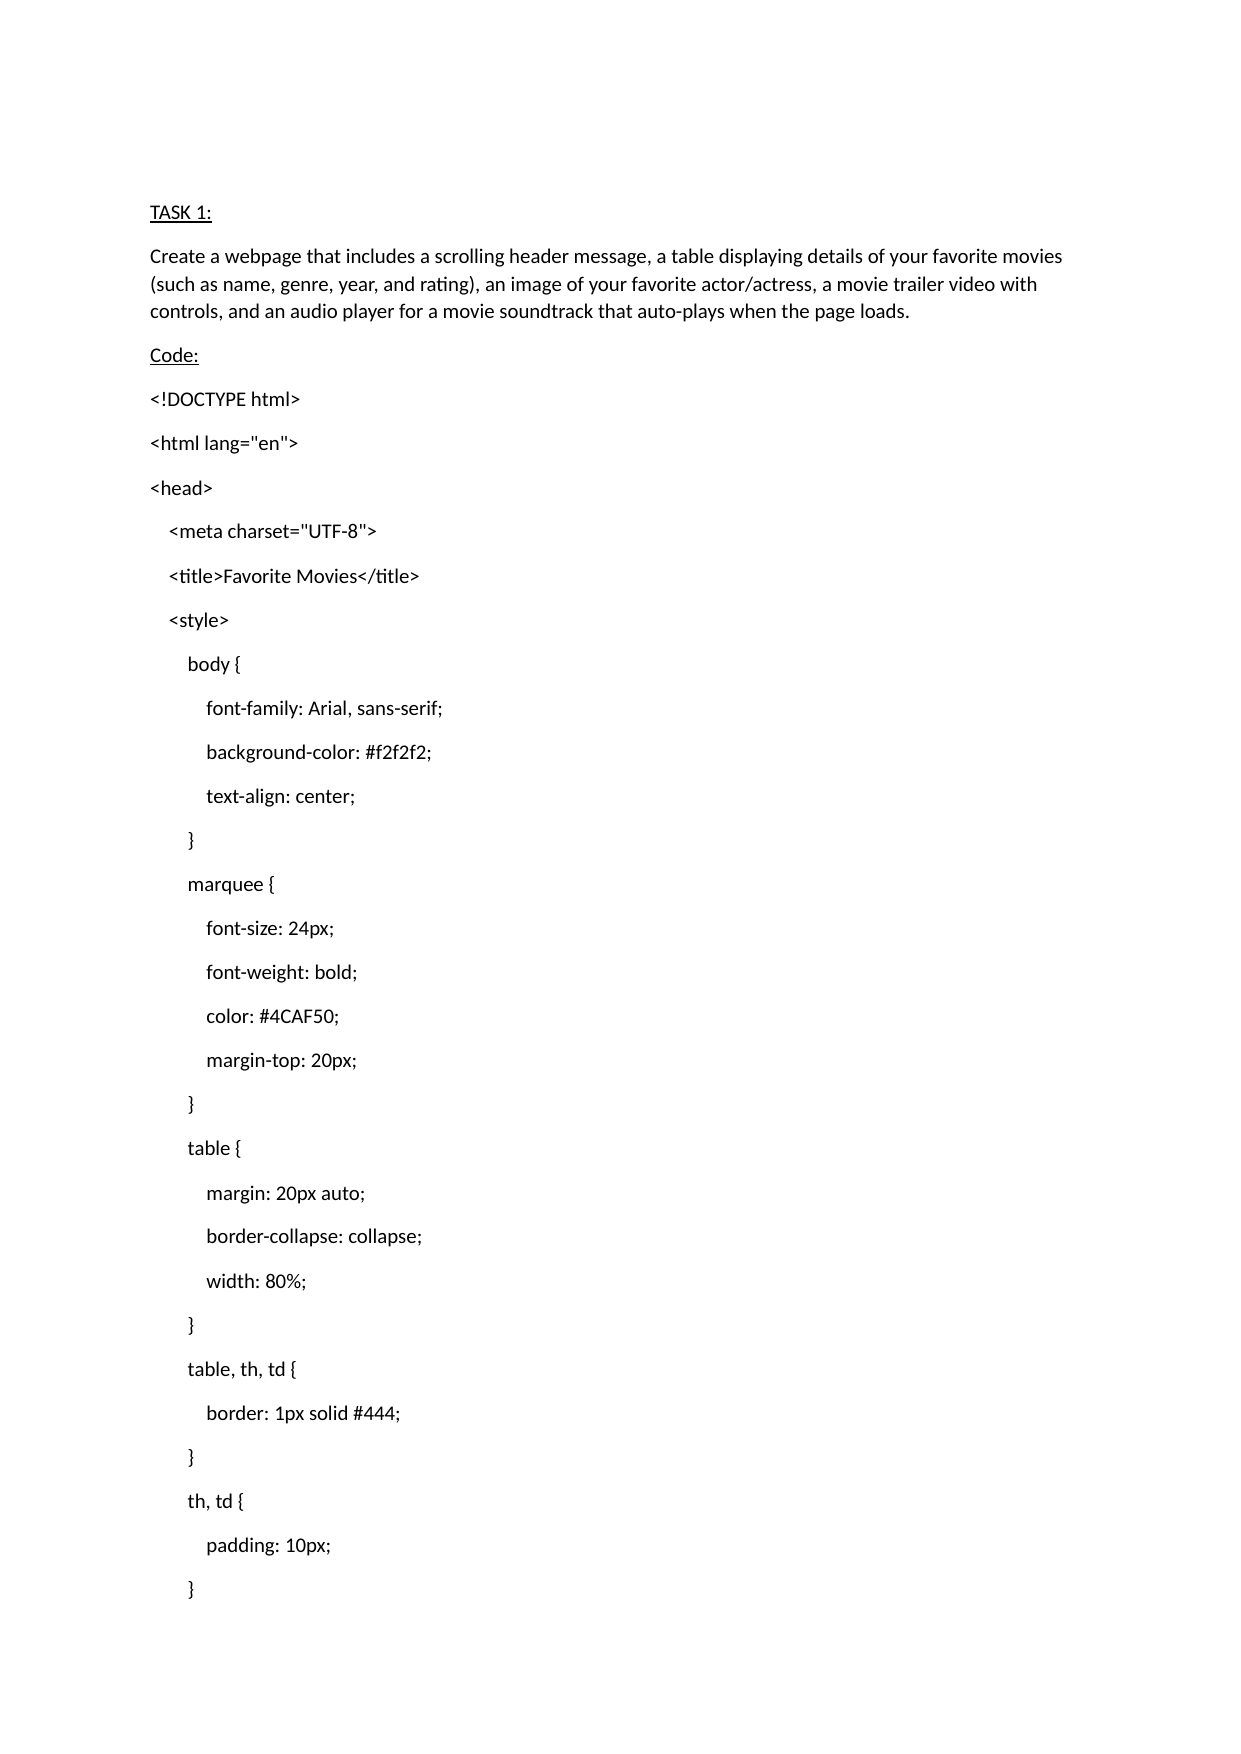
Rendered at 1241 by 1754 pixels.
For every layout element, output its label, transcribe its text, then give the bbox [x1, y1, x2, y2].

text th, td { [150, 1488, 1090, 1513]
text <!DOCTYPE html> [150, 387, 1090, 412]
text table, th, td { [150, 1356, 1090, 1381]
text border-collapse: collapse; [150, 1224, 1090, 1249]
text font-weight: bold; [150, 959, 1090, 985]
text marquee { [150, 871, 1090, 897]
text <style> [150, 607, 1090, 632]
text border: 1px solid #444; [150, 1400, 1090, 1425]
text width: 80%; [150, 1268, 1090, 1293]
text text-align: center; [150, 783, 1090, 808]
text } [150, 827, 1090, 853]
text margin-top: 20px; [150, 1047, 1090, 1073]
text margin: 20px auto; [150, 1180, 1090, 1205]
text font-family: Arial, sans-serif; [150, 695, 1090, 720]
text Code: [150, 342, 1090, 368]
text font-size: 24px; [150, 915, 1090, 941]
text <html lang="en"> [150, 431, 1090, 456]
text } [150, 1576, 1090, 1602]
text <meta charset="UTF-8"> [150, 519, 1090, 544]
text TASK 1: [150, 199, 1090, 225]
text } [150, 1444, 1090, 1469]
text <title>Favorite Movies</title> [150, 563, 1090, 588]
text } [150, 1092, 1090, 1117]
text color: #4CAF50; [150, 1003, 1090, 1029]
text body { [150, 651, 1090, 676]
text padding: 10px; [150, 1532, 1090, 1558]
text } [150, 1312, 1090, 1337]
text table { [150, 1136, 1090, 1161]
text background-color: #f2f2f2; [150, 739, 1090, 764]
text Create a webpage that includes a scrolling header message, a table displaying details of your favorite movies (such as name, genre, year, and rating), an image of your favorite actor/actress, a movie trailer video with controls, and an audio player for a movie soundtrack that auto-plays when the page loads. [150, 244, 1090, 324]
text <head> [150, 475, 1090, 500]
